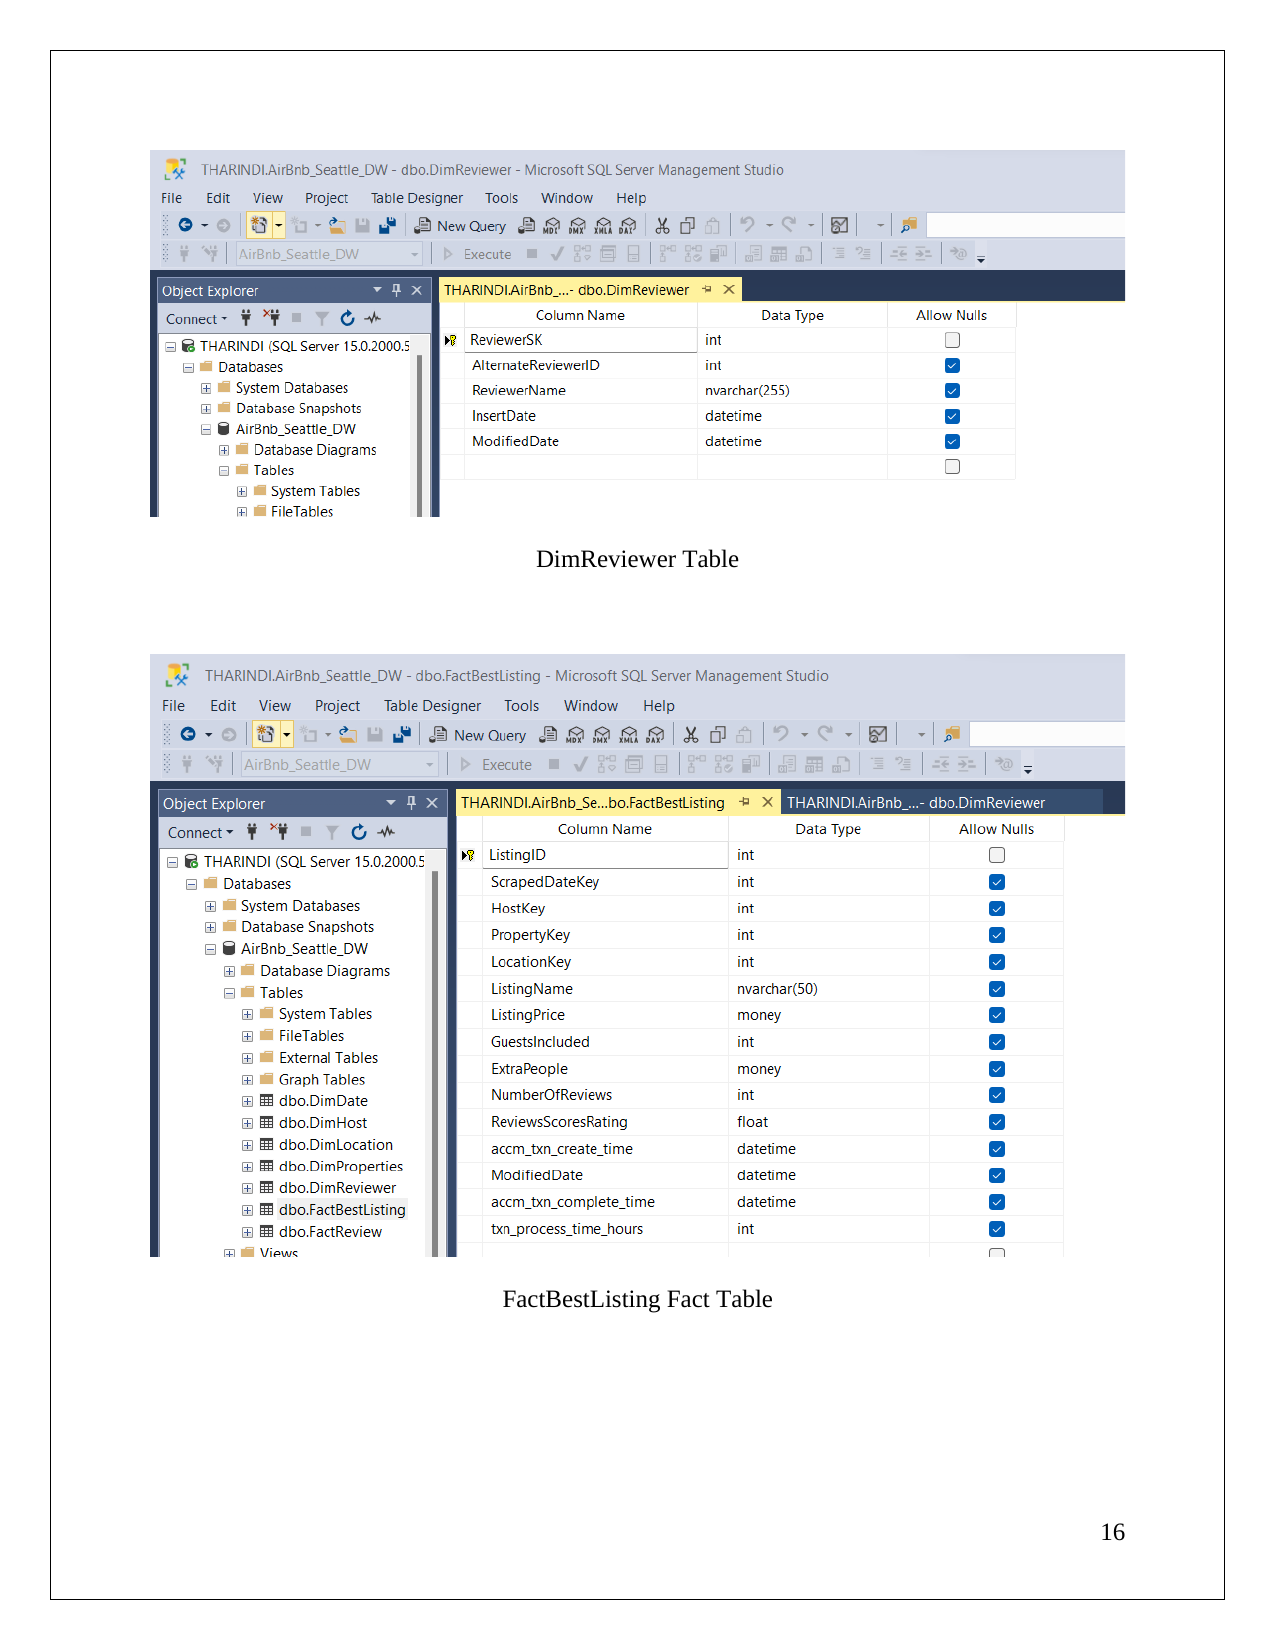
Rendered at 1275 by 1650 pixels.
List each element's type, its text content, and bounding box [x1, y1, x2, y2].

text FactBestListing Fact Table [150, 1284, 1125, 1313]
picture [150, 654, 1125, 1257]
picture [150, 150, 1125, 517]
text DimReviewer Table [150, 544, 1125, 573]
